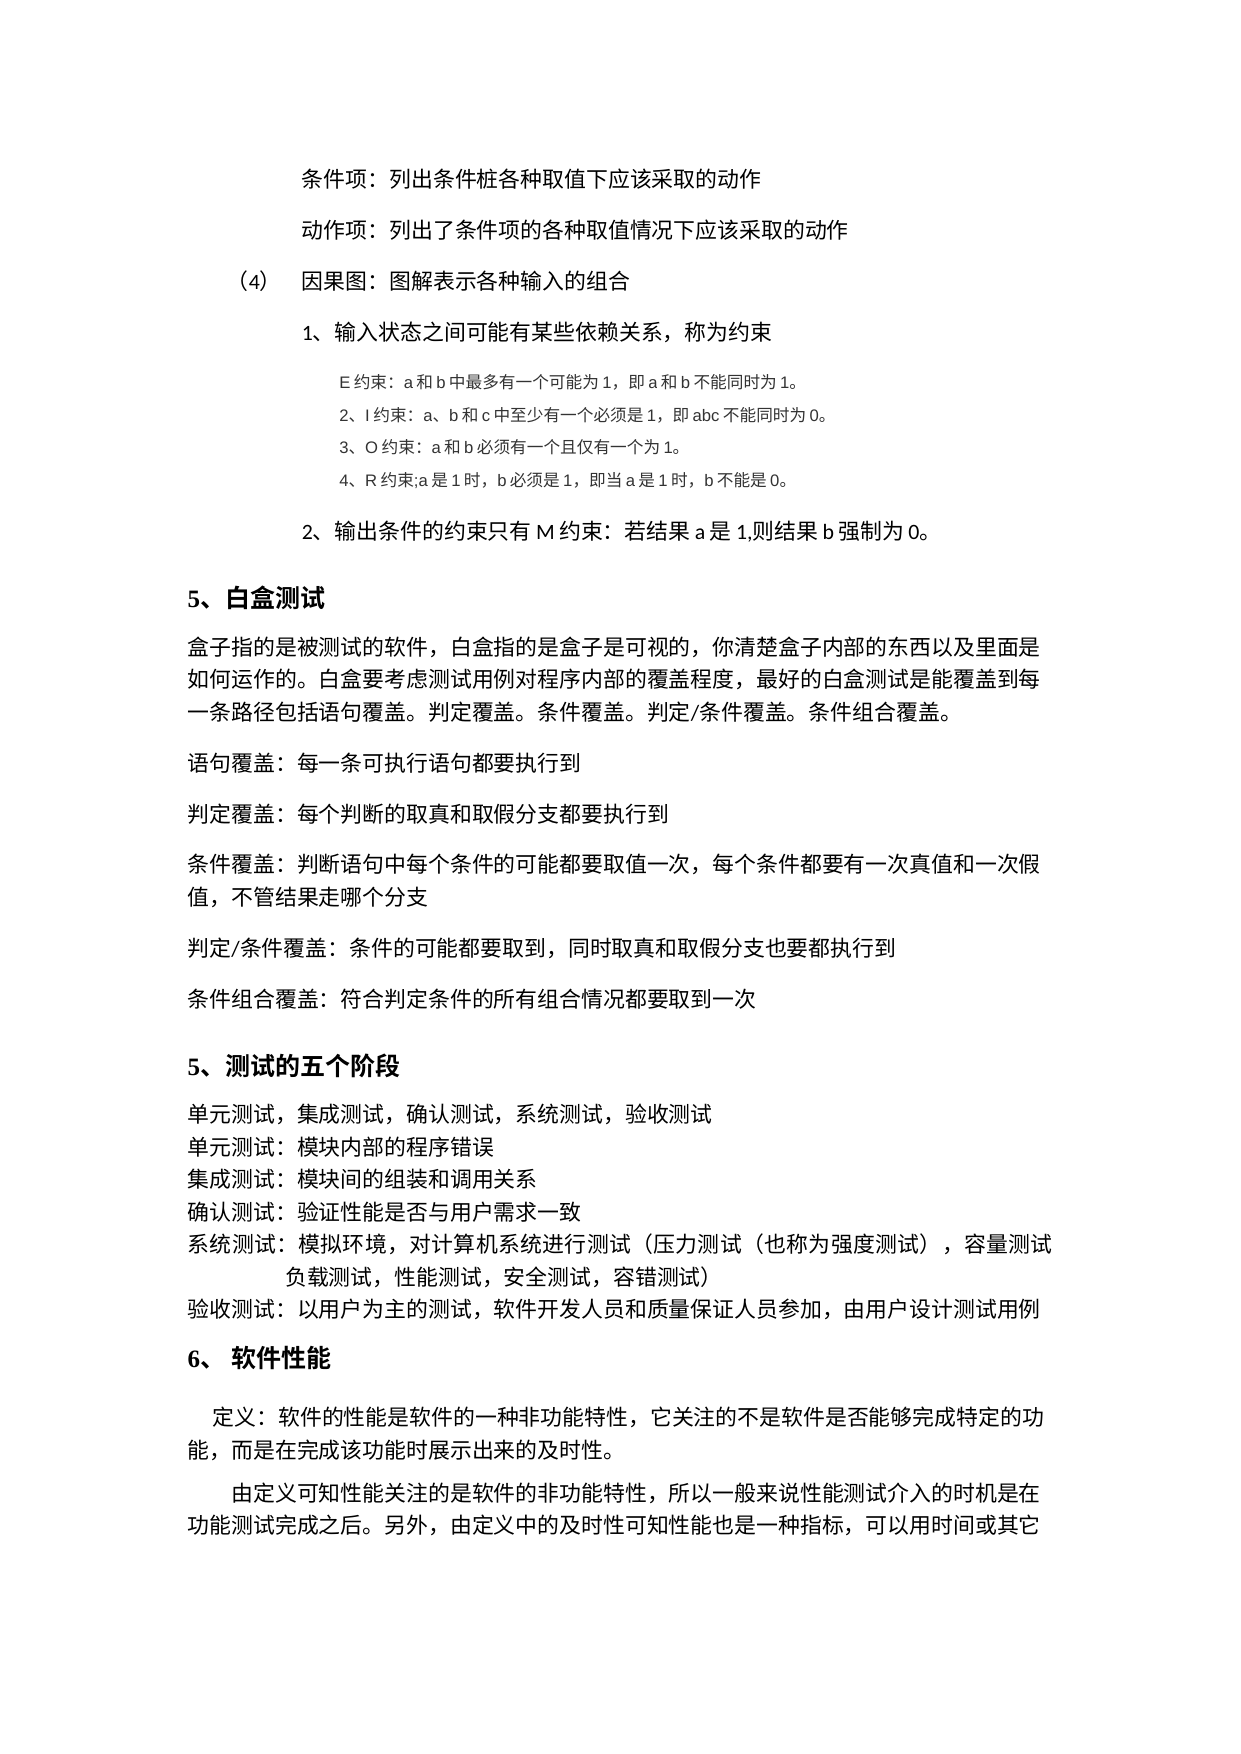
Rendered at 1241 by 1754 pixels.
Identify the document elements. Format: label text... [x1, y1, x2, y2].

list 集成测试：模块间的组装和调用关系 [187, 1162, 1053, 1194]
list 因果图：图解表示各种输入的组合 [227, 264, 1053, 296]
text 语句覆盖：每一条可执行语句都要执行到 [187, 745, 1053, 778]
list 单元测试，集成测试，确认测试，系统测试，验收测试 [187, 1097, 1053, 1129]
text 条件覆盖：判断语句中每个条件的可能都要取值一次，每个条件都要有一次真值和一次假值，不管结果走哪个分支 [187, 847, 1053, 912]
text E约束：a和b中最多有一个可能为1，即a和b不能同时为1。 2、I约束：a、b和c中至少有一个必须是1，即abc不能同时为0。 3、O约束：a和b必须有一个且仅有一个为1。 4、R约束;a是1时，b必须是1，即当a是1时，b不能是0。 [339, 365, 1053, 495]
text 2、输出条件的约束只有M约束：若结果a是1,则结果b强制为0。 [302, 514, 1053, 546]
text 判定/条件覆盖：条件的可能都要取到，同时取真和取假分支也要都执行到 [187, 930, 1053, 963]
list 确认测试：验证性能是否与用户需求一致 [187, 1194, 1053, 1227]
list 单元测试：模块内部的程序错误 [187, 1129, 1053, 1162]
text 盒子指的是被测试的软件，白盒指的是盒子是可视的，你清楚盒子内部的东西以及里面是如何运作的。白盒要考虑测试用例对程序内部的覆盖程度，最好的白盒测试是能覆盖到每一条路径包括语句覆盖。判定覆盖。条件覆盖。判定/条件覆盖。条件组合覆盖。 [187, 629, 1053, 727]
subtitle 软件性能 [187, 1324, 1053, 1389]
subtitle 5、白盒测试 [187, 564, 1053, 629]
list 验收测试：以用户为主的测试，软件开发人员和质量保证人员参加，由用户设计测试用例 [187, 1292, 1053, 1324]
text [187, 1475, 1053, 1540]
text 定义：软件的性能是软件的一种非功能特性，它关注的不是软件是否能够完成特定的功能，而是在完成该功能时展示出来的及时性。 [187, 1400, 1053, 1465]
list 系统测试：模拟环境，对计算机系统进行测试（压力测试（也称为强度测试），容量测试， 负载测试，性能测试，安全测试，容错测试） [187, 1227, 1053, 1292]
text 动作项：列出了条件项的各种取值情况下应该采取的动作 [302, 213, 1053, 245]
subtitle 测试的五个阶段 [187, 1032, 1053, 1097]
text 条件项：列出条件桩各种取值下应该采取的动作 [302, 162, 1053, 194]
text 判定覆盖：每个判断的取真和取假分支都要执行到 [187, 796, 1053, 829]
text 条件组合覆盖：符合判定条件的所有组合情况都要取到一次 [187, 981, 1053, 1014]
text 1、输入状态之间可能有某些依赖关系，称为约束 [302, 314, 1053, 347]
